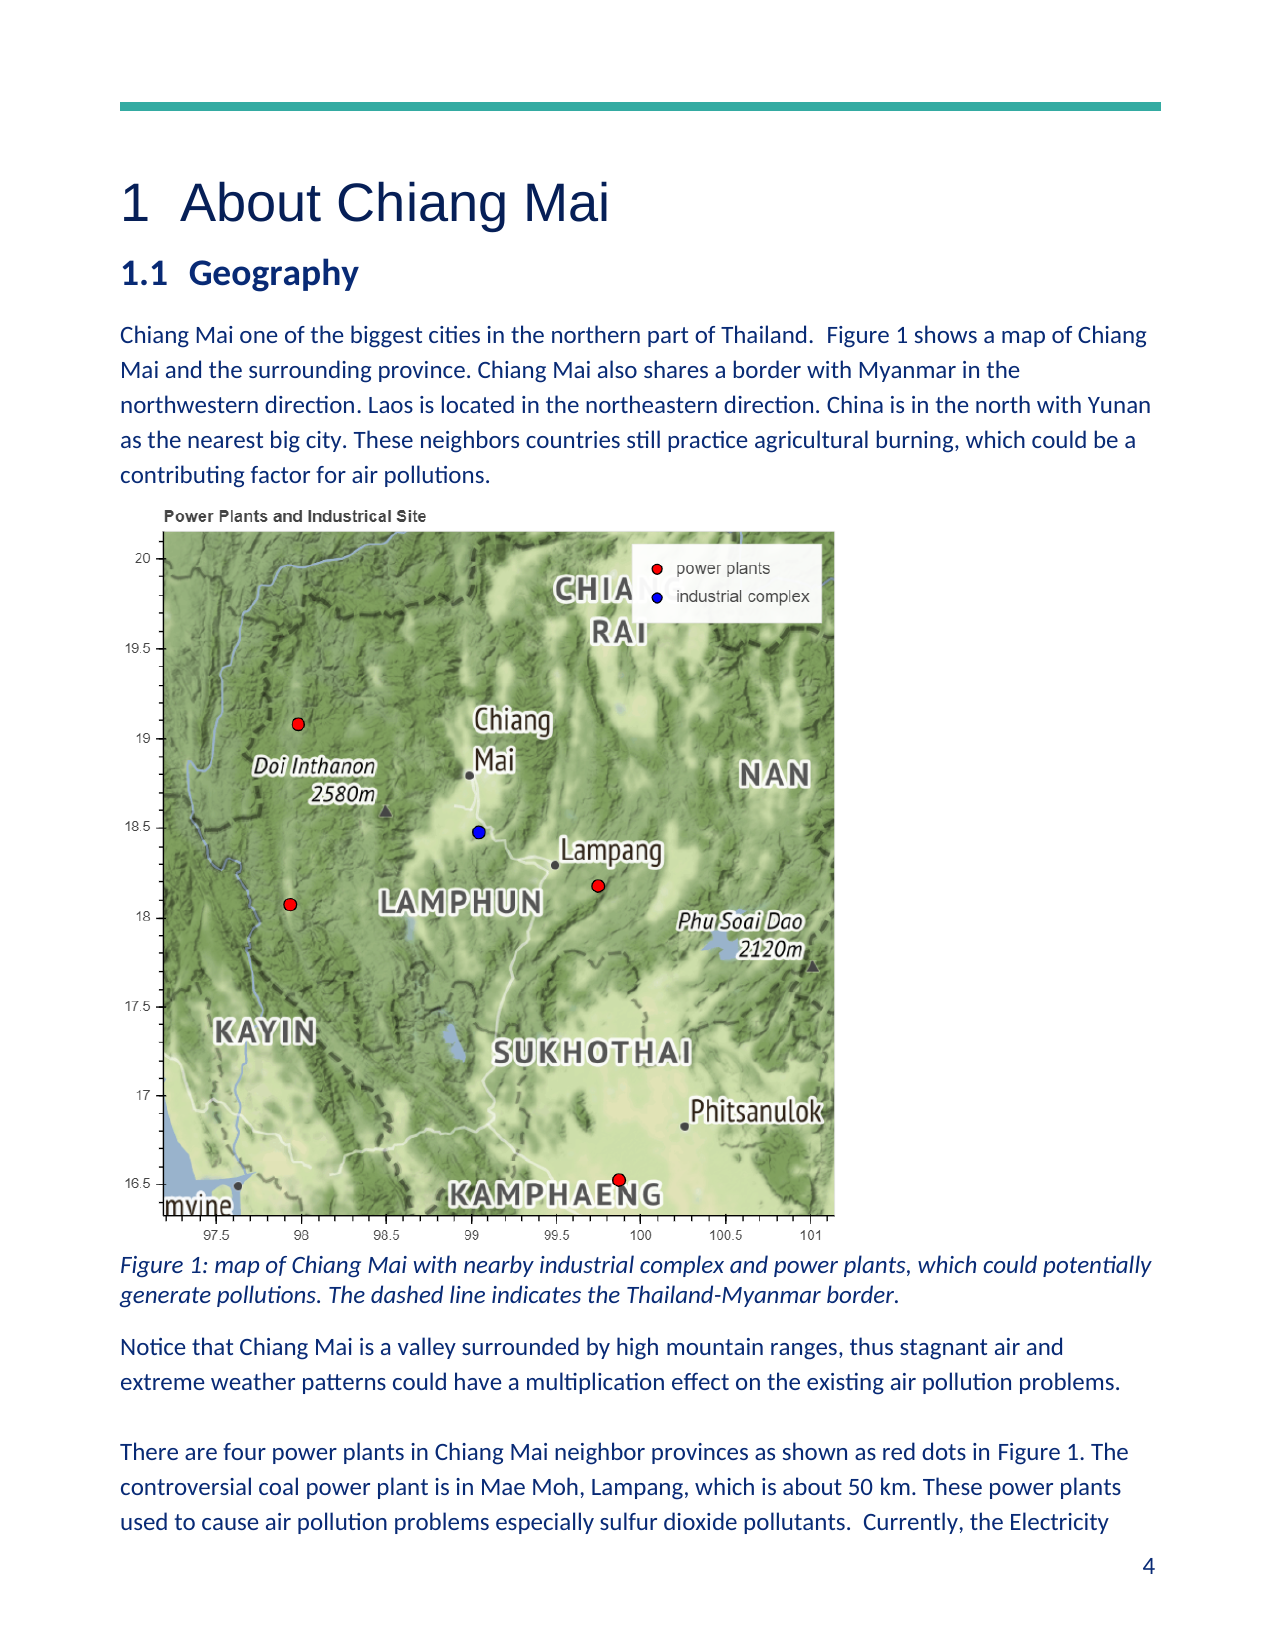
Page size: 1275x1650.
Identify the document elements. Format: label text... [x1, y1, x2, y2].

text Notice that Chiang Mai is a valley surrounded by high mountain ranges, thus stagnant air and extreme weather patterns could have a multiplication effect on the existing air pollution problems. [120, 1331, 1155, 1397]
subtitle Geography [120, 249, 1155, 295]
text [120, 1436, 1155, 1537]
text Figure 1: map of Chiang Mai with nearby industrial complex and power plants, which could potentially generate pollutions. The dashed line indicates the Thailand-Myanmar border. [120, 1249, 1155, 1310]
subtitle About Chiang Mai [120, 171, 1155, 233]
picture [120, 494, 871, 1245]
text Chiang Mai one of the biggest cities in the northern part of Thailand. Figure 1 shows a map of Chiang Mai and the surrounding province. Chiang Mai also shares a border with Myanmar in the northwestern direction. Laos is located in the northeastern direction. China is in the north with Yunan as the nearest big city. These neighbors countries still practice agricultural burning, which could be a contributing factor for air pollutions. [120, 320, 1155, 490]
